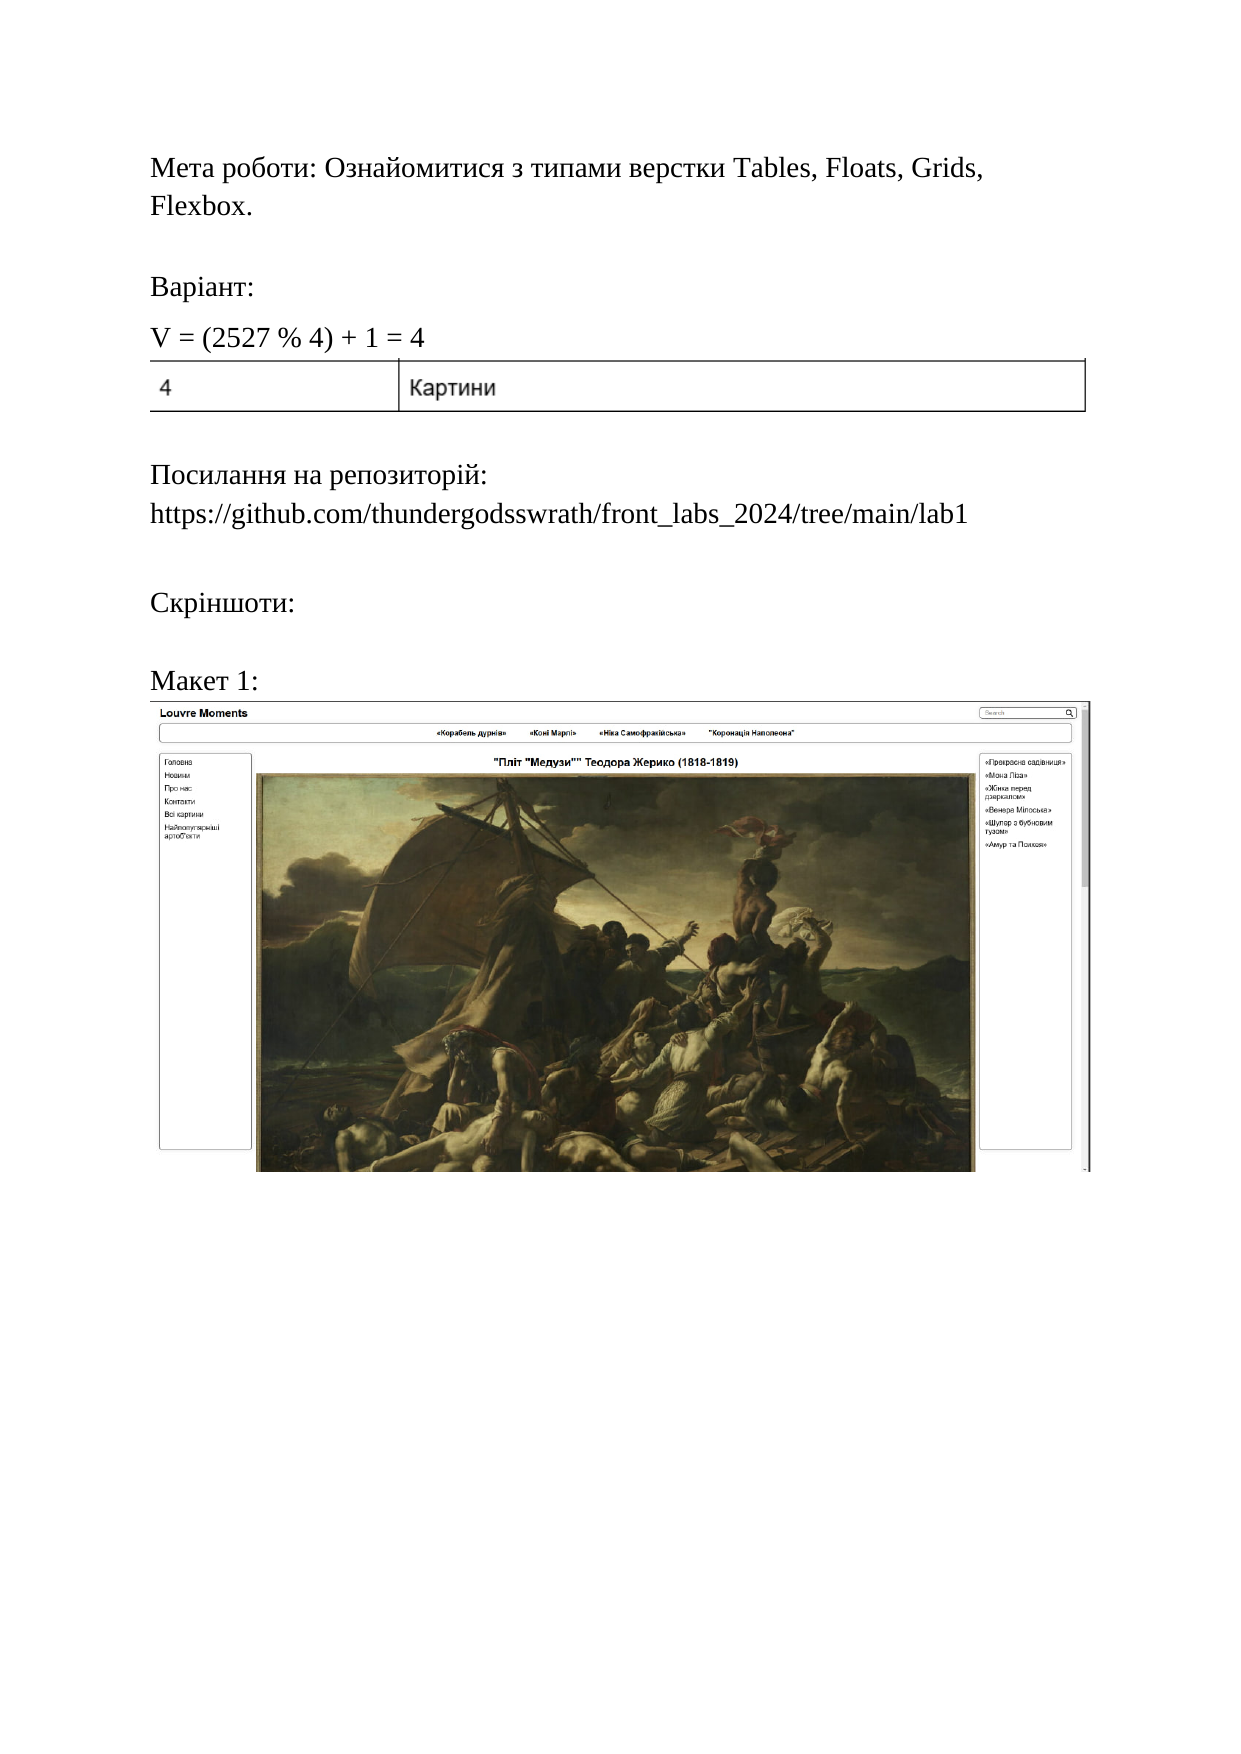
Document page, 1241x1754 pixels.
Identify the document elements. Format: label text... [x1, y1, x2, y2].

text Скріншоти: [150, 586, 1090, 619]
subtitle Варіант: [150, 269, 1090, 302]
text Мета роботи: Ознайомитися з типами верстки Tables, Floats, Grids, Flexbox. [150, 150, 1090, 222]
picture [150, 358, 1091, 412]
picture [150, 701, 1091, 1172]
subtitle Посилання на репозиторій: https://github.com/thundergodsswrath/front_labs_2024/tree/main/lab1 [150, 457, 1090, 529]
text V = (2527 % 4) + 1 = 4 [150, 320, 1090, 353]
text Макет 1: [150, 663, 1090, 696]
